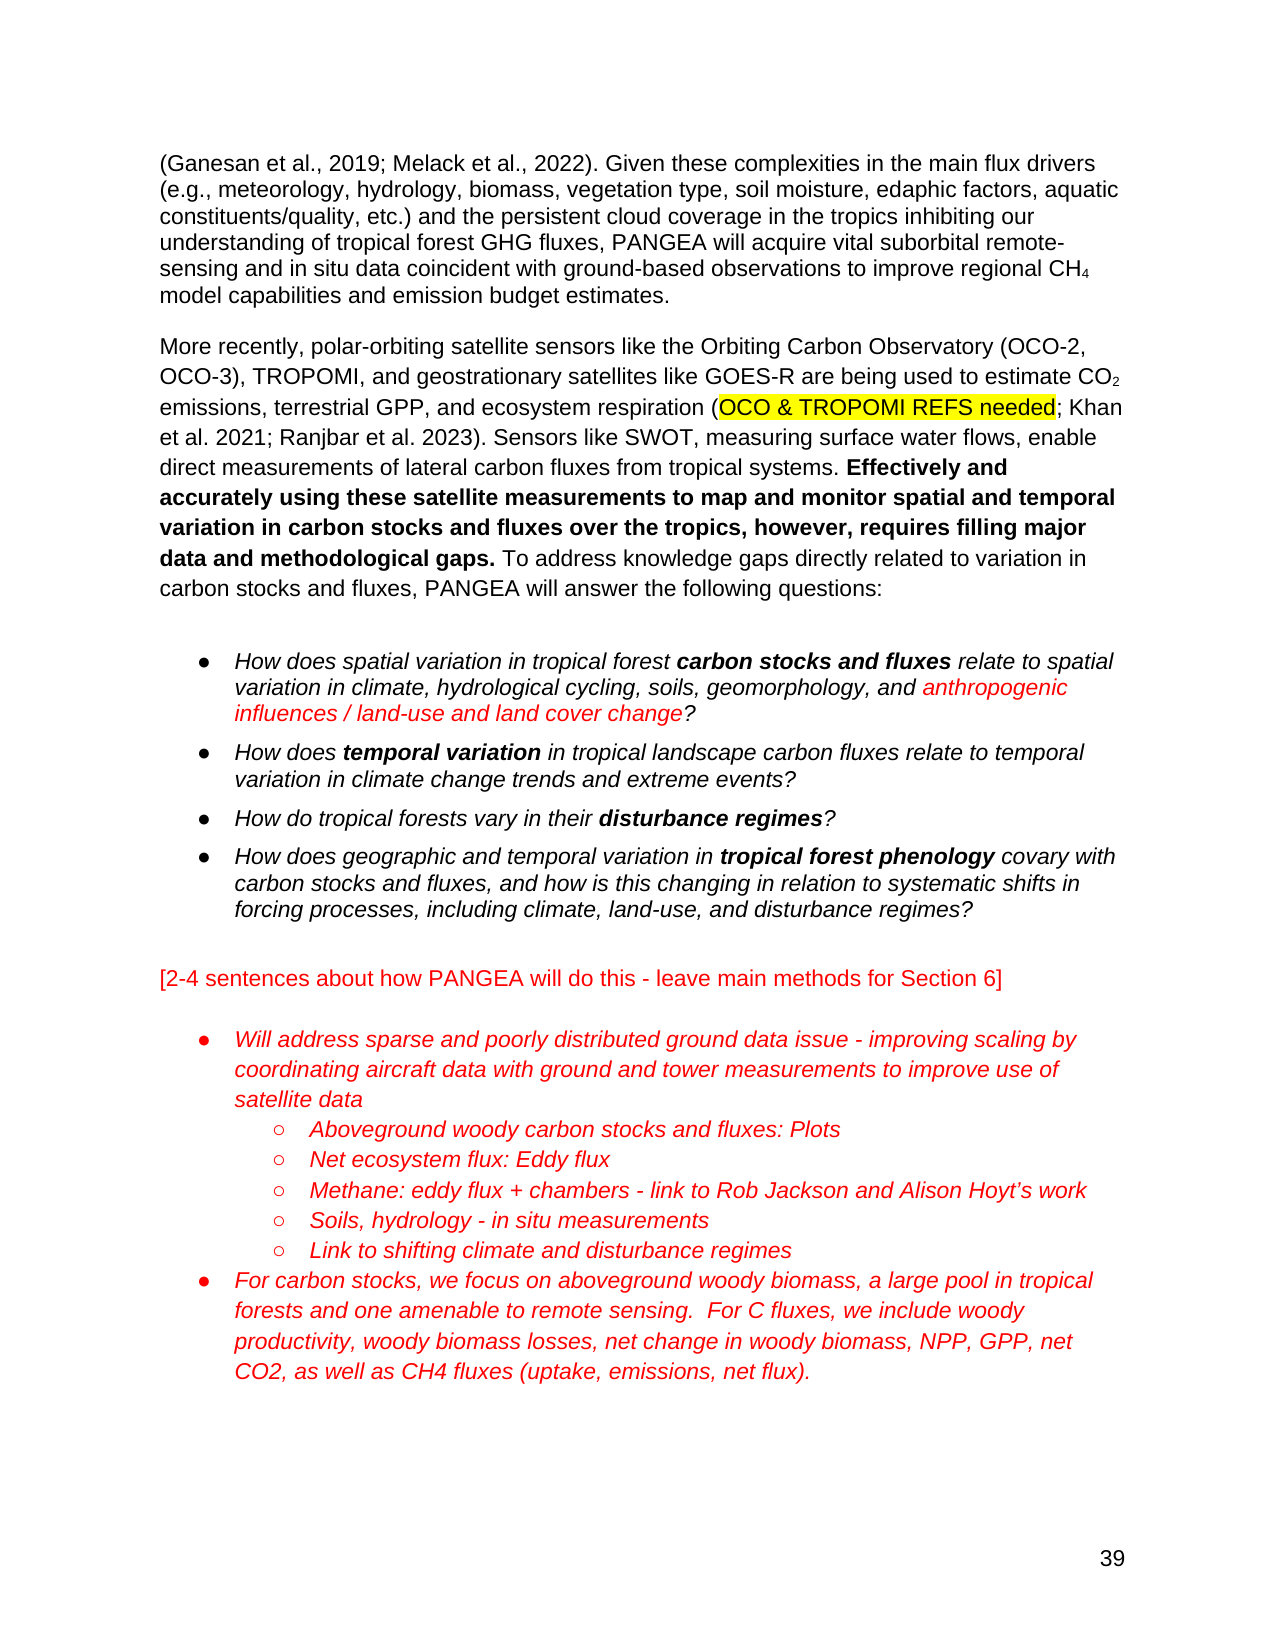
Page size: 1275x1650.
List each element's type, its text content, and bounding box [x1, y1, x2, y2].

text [159, 150, 1125, 308]
list Link to shifting climate and disturbance regimes [272, 1237, 1125, 1263]
text [2-4 sentences about how PANGEA will do this - leave main methods for Section 6] [159, 965, 1125, 991]
list How does spatial variation in tropical forest carbon stocks and fluxes relate to spatial variation in climate, hydrological cycling, soils, geomorphology, and anthropogenic influences / land-use and land cover change? [197, 648, 1125, 727]
list Aboveground woody carbon stocks and fluxes: Plots [272, 1116, 1125, 1142]
list Soils, hydrology - in situ measurements [272, 1207, 1125, 1233]
list Will address sparse and poorly distributed ground data issue - improving scaling by coordinating aircraft data with ground and tower measurements to improve use of satellite data [197, 1026, 1125, 1112]
list How does geographic and temporal variation in tropical forest phenology covary with carbon stocks and fluxes, and how is this changing in relation to systematic shifts in forcing processes, including climate, land-use, and disturbance regimes? [197, 843, 1125, 922]
list How do tropical forests vary in their disturbance regimes? [197, 804, 1125, 831]
list Methane: eddy flux + chambers - link to Rob Jackson and Alison Hoyt’s work [272, 1177, 1125, 1203]
text More recently, polar-orbiting satellite sensors like the Orbiting Carbon Observatory (OCO-2, OCO-3), TROPOMI, and geostrationary satellites like GOES-R are being used to estimate CO2 emissions, terrestrial GPP, and ecosystem respiration (OCO & TROPOMI REFS needed; Khan et al. 2021; Ranjbar et al. 2023). Sensors like SWOT, measuring surface water flows, enable direct measurements of lateral carbon fluxes from tropical systems. Effectively and accurately using these satellite measurements to map and monitor spatial and temporal variation in carbon stocks and fluxes over the tropics, however, requires filling major data and methodological gaps. To address knowledge gaps directly related to variation in carbon stocks and fluxes, PANGEA will answer the following questions: [159, 333, 1125, 601]
list How does temporal variation in tropical landscape carbon fluxes relate to temporal variation in climate change trends and extreme events? [197, 739, 1125, 792]
list Net ecosystem flux: Eddy flux [272, 1146, 1125, 1173]
list For carbon stocks, we focus on aboveground woody biomass, a large pool in tropical forests and one amenable to remote sensing. For C fluxes, we include woody productivity, woody biomass losses, net change in woody biomass, NPP, GPP, net CO2, as well as CH4 fluxes (uptake, emissions, net flux). [197, 1267, 1125, 1384]
